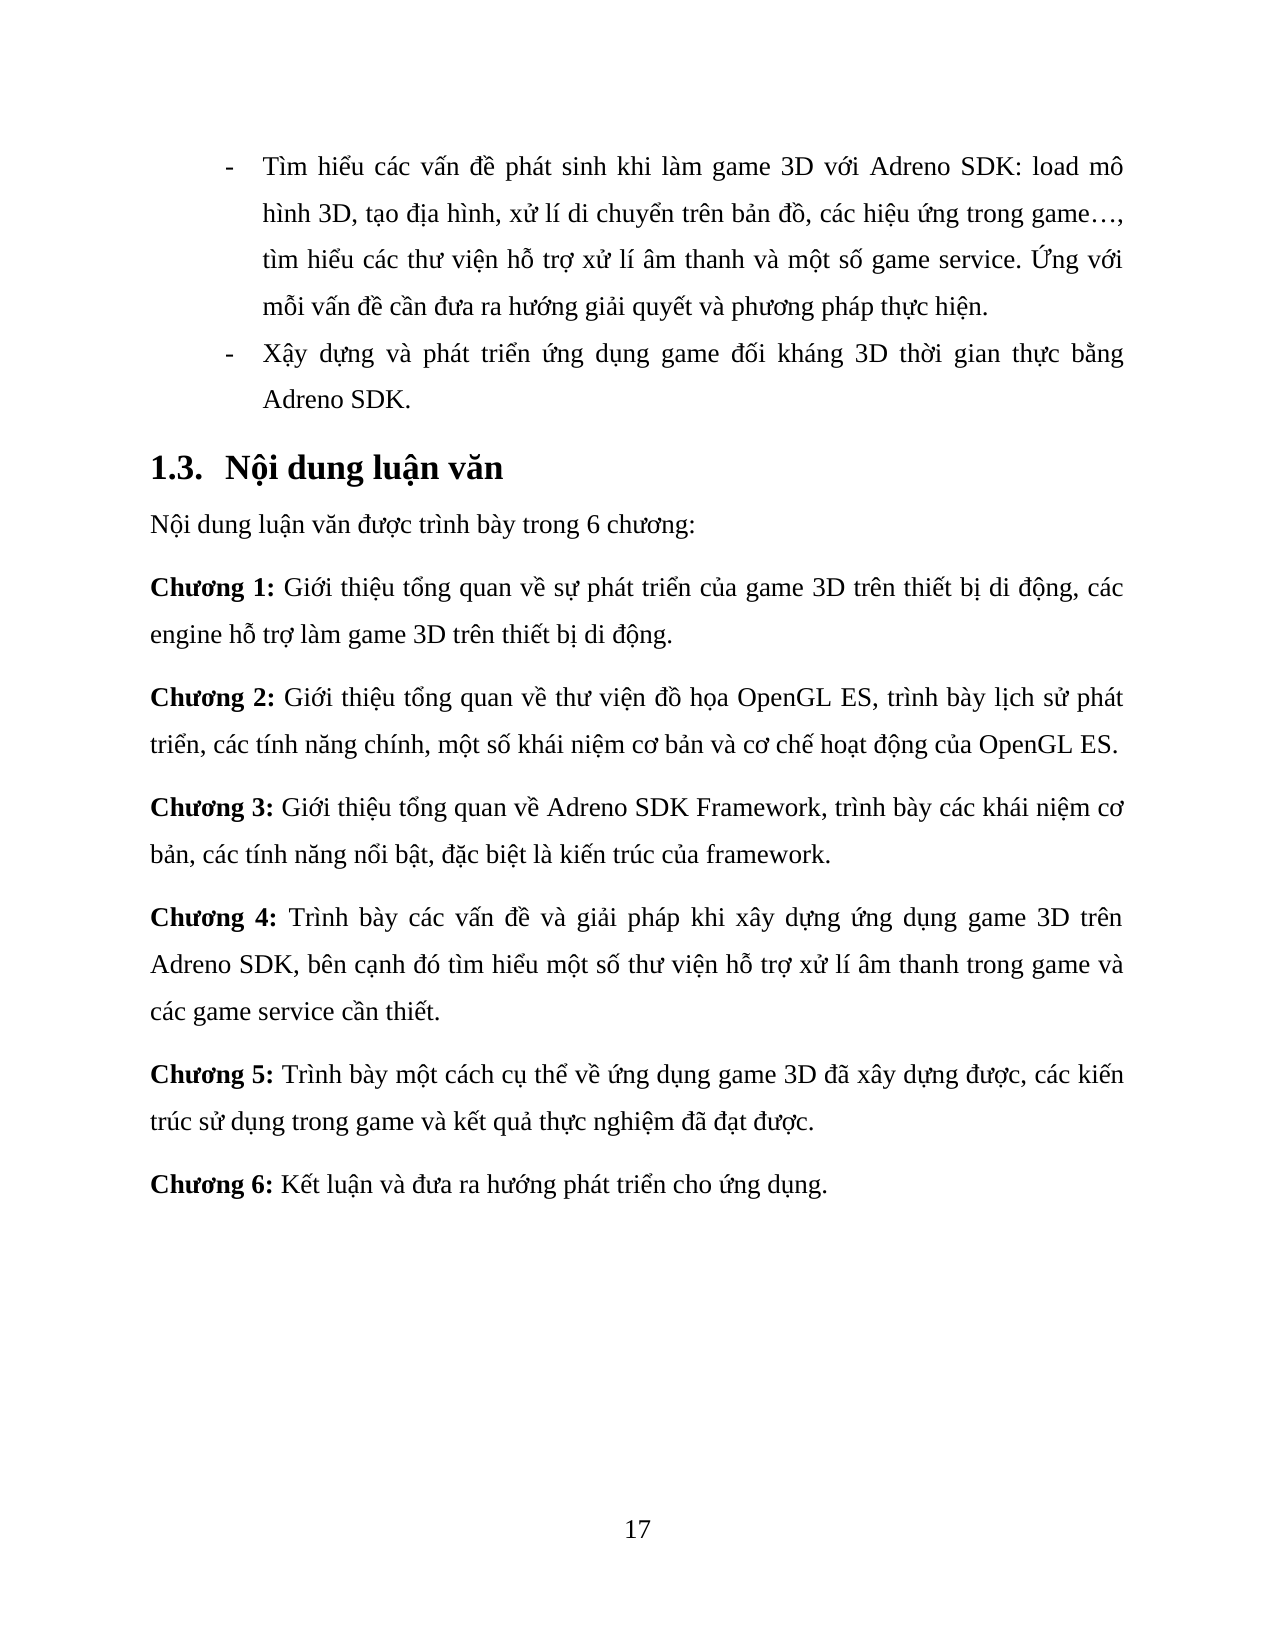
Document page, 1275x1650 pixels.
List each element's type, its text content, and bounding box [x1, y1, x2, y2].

text Chương 1: Giới thiệu tổng quan về sự phát triển của game 3D trên thiết bị di động, các engine hỗ trợ làm game 3D trên thiết bị di động. [150, 571, 1125, 649]
list Tìm hiểu các vấn đề phát sinh khi làm game 3D với Adreno SDK: load mô hình 3D, tạo địa hình, xử lí di chuyển trên bản đồ, các hiệu ứng trong game…, tìm hiểu các thư viện hỗ trợ xử lí âm thanh và một số game service. Ứng với mỗi vấn đề cần đưa ra hướng giải quyết và phương pháp thực hiện. [225, 150, 1125, 321]
text Nội dung luận văn được trình bày trong 6 chương: [150, 508, 1125, 539]
text Chương 6: Kết luận và đưa ra hướng phát triển cho ứng dụng. [150, 1168, 1125, 1199]
text Chương 4: Trình bày các vấn đề và giải pháp khi xây dựng ứng dụng game 3D trên Adreno SDK, bên cạnh đó tìm hiểu một số thư viện hỗ trợ xử lí âm thanh trong game và các game service cần thiết. [150, 901, 1125, 1026]
list Xậy dựng và phát triển ứng dụng game đối kháng 3D thời gian thực bằng Adreno SDK. [225, 337, 1125, 414]
subtitle Nội dung luận văn [150, 447, 1125, 487]
text Chương 2: Giới thiệu tổng quan về thư viện đồ họa OpenGL ES, trình bày lịch sử phát triển, các tính năng chính, một số khái niệm cơ bản và cơ chế hoạt động của OpenGL ES. [150, 681, 1125, 759]
text Chương 3: Giới thiệu tổng quan về Adreno SDK Framework, trình bày các khái niệm cơ bản, các tính năng nổi bật, đặc biệt là kiến trúc của framework. [150, 791, 1125, 869]
text Chương 5: Trình bày một cách cụ thể về ứng dụng game 3D đã xây dựng được, các kiến trúc sử dụng trong game và kết quả thực nghiệm đã đạt được. [150, 1058, 1125, 1136]
